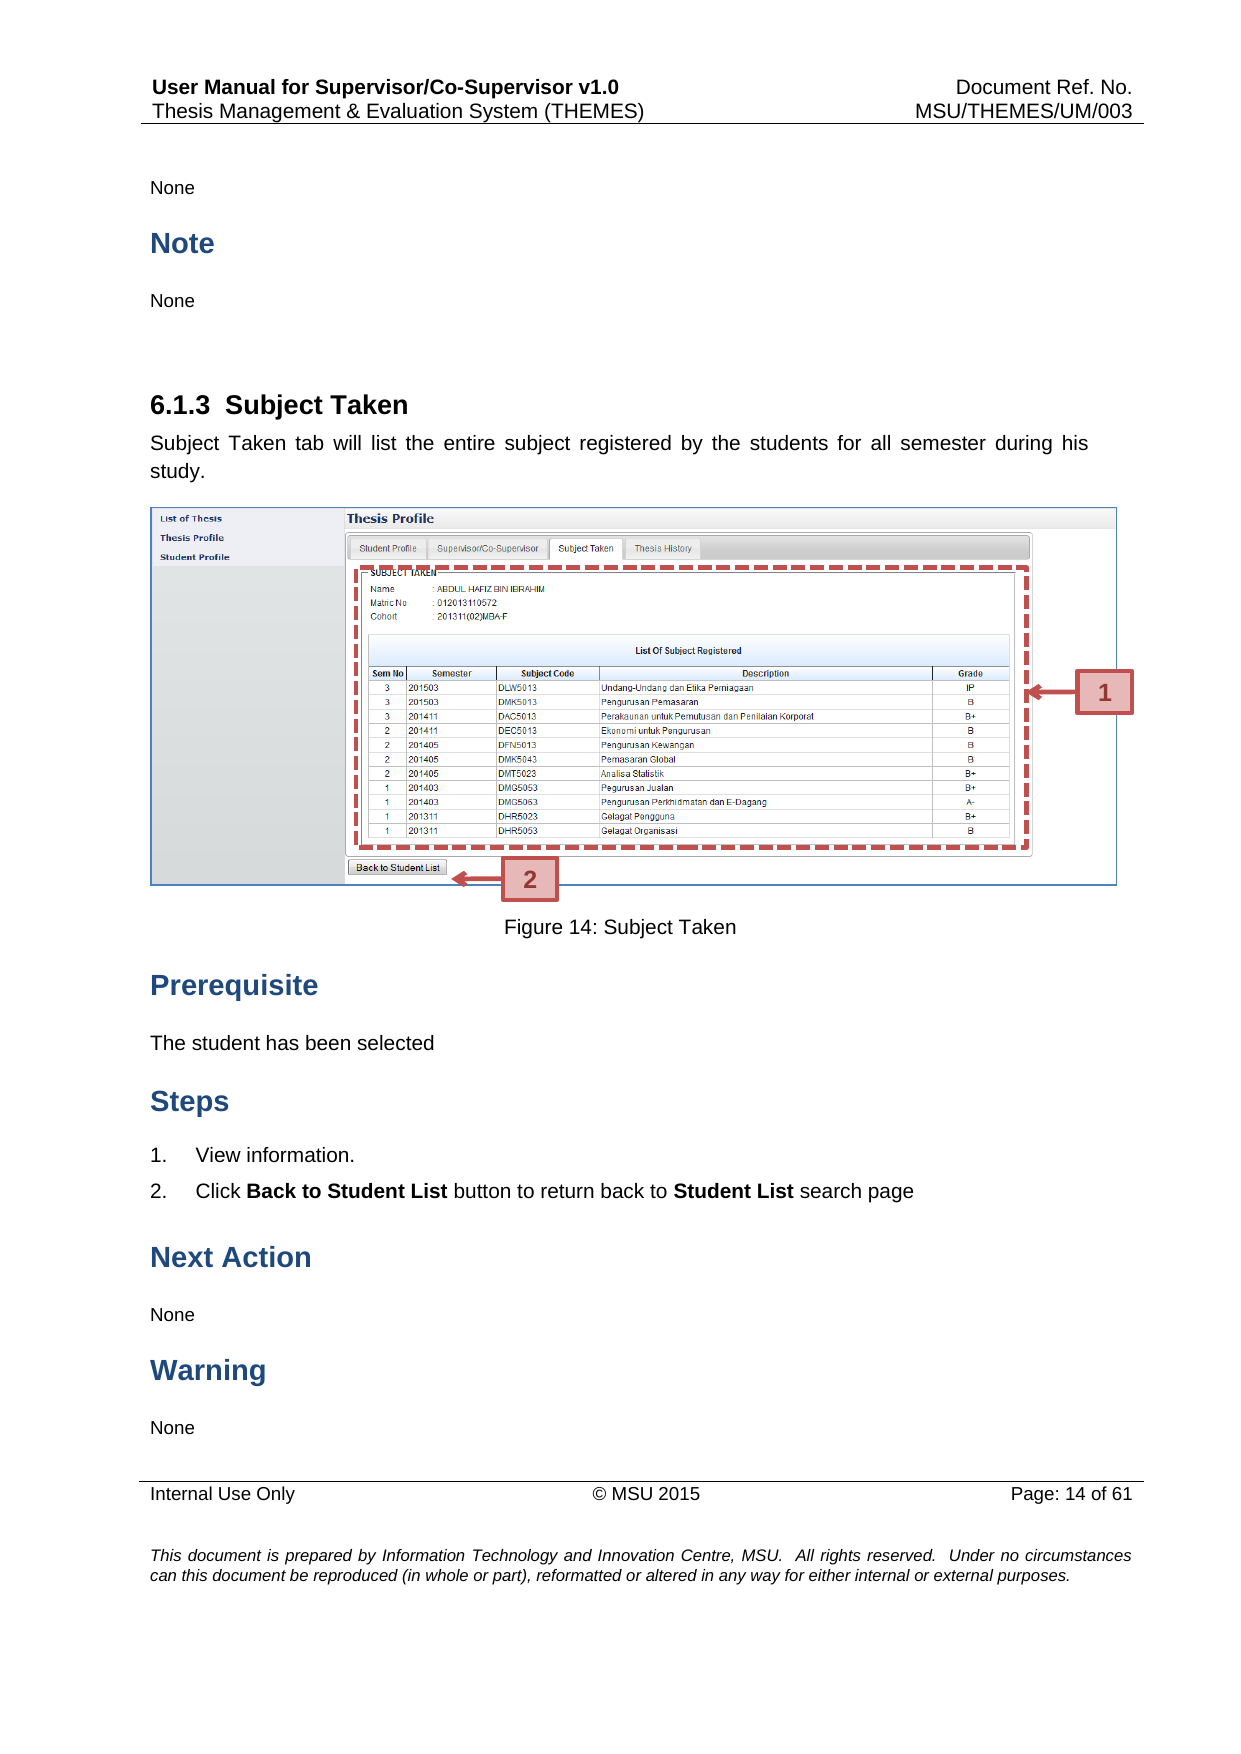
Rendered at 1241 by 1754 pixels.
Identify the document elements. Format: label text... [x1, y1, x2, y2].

text None [150, 290, 1090, 312]
text None [150, 177, 1090, 198]
text Note [150, 226, 1090, 260]
text None [150, 1303, 1090, 1325]
text Prerequisite [150, 967, 1090, 1001]
text Next Action [150, 1240, 1090, 1273]
text None [150, 1417, 1090, 1438]
text Subject Taken tab will list the entire subject registered by the students for all semester during his study. [150, 431, 1090, 482]
list Click Back to Student List button to return back to Student List search page [150, 1179, 1090, 1203]
picture [152, 508, 1116, 884]
text Steps [150, 1083, 1090, 1117]
text Warning [150, 1353, 1090, 1387]
subtitle Subject Taken [150, 389, 1090, 420]
text The student has been selected [150, 1031, 1090, 1055]
list View information. [150, 1143, 1090, 1167]
